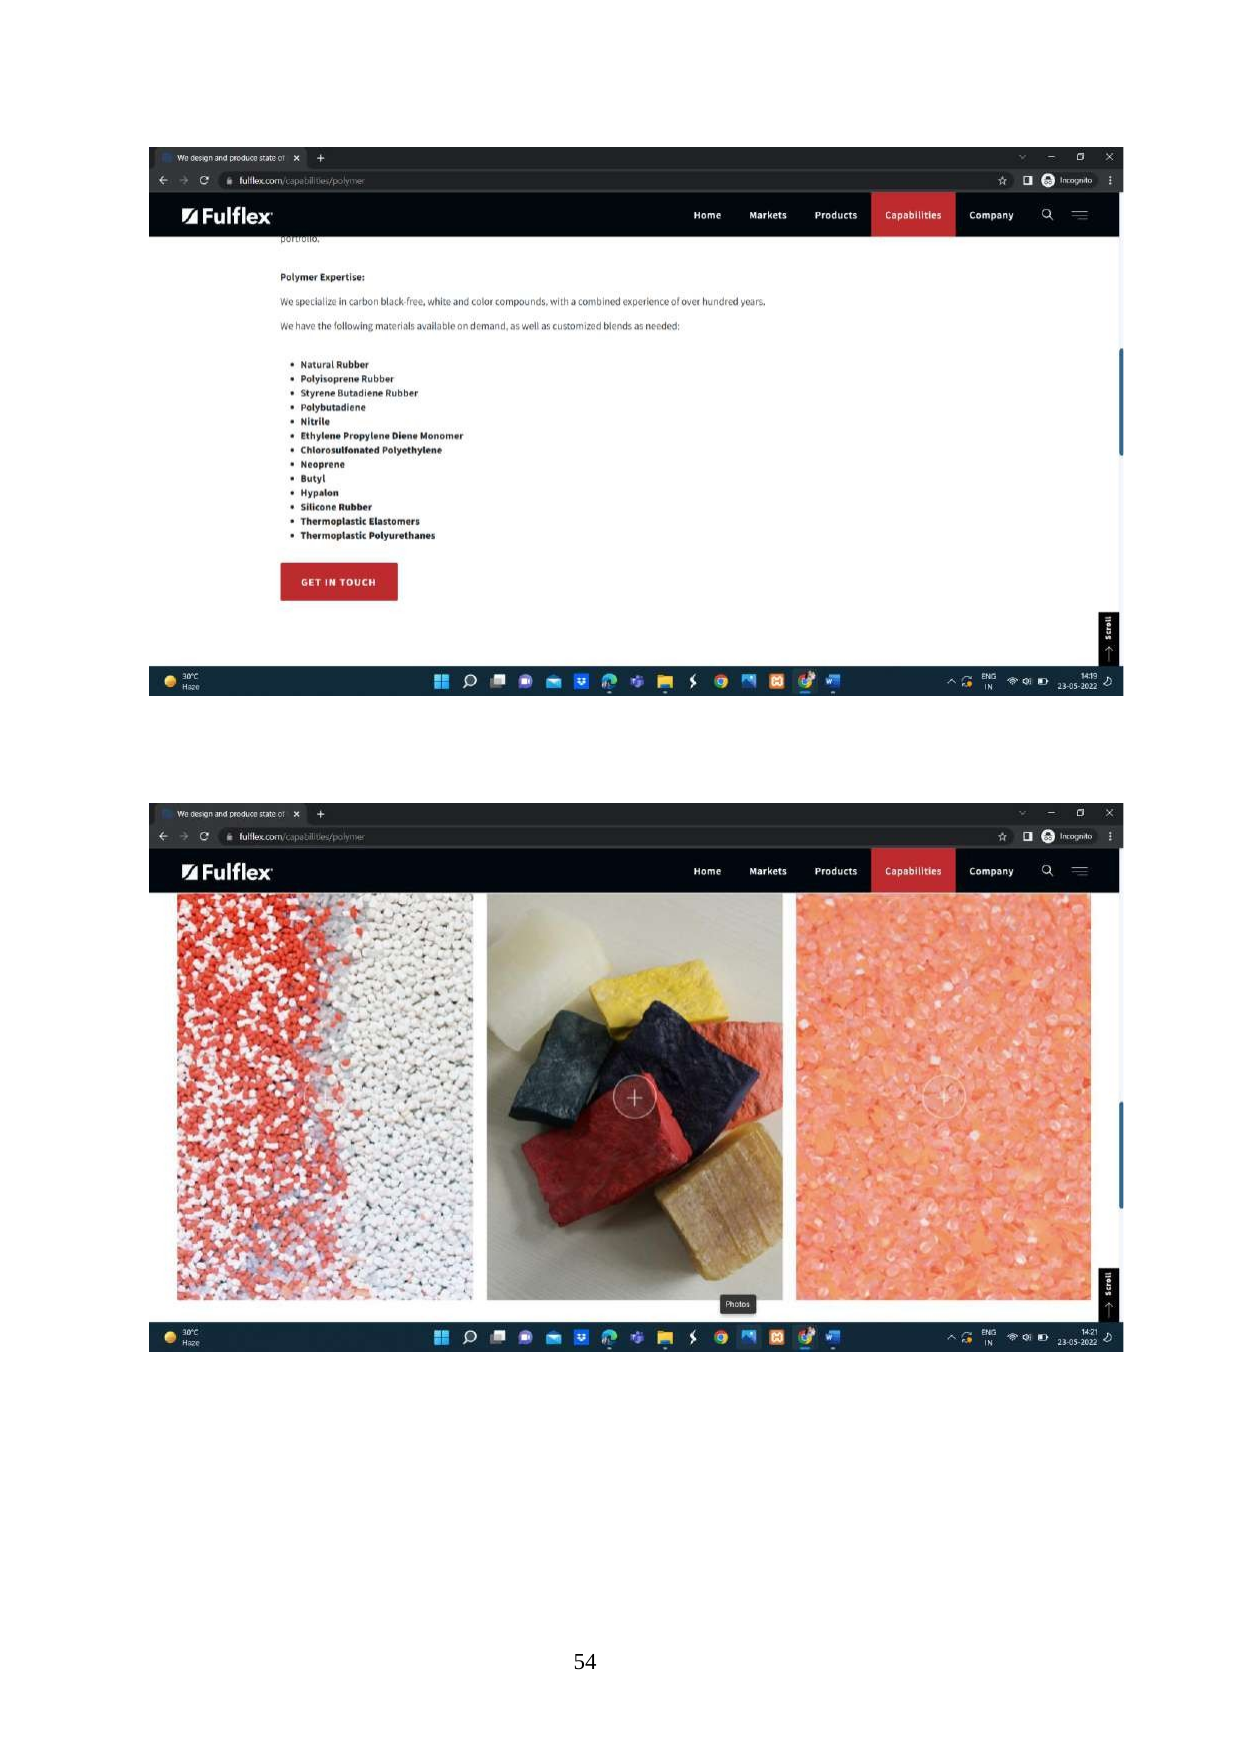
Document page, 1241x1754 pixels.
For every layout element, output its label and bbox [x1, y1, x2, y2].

picture [149, 147, 1124, 696]
picture [149, 803, 1124, 1352]
